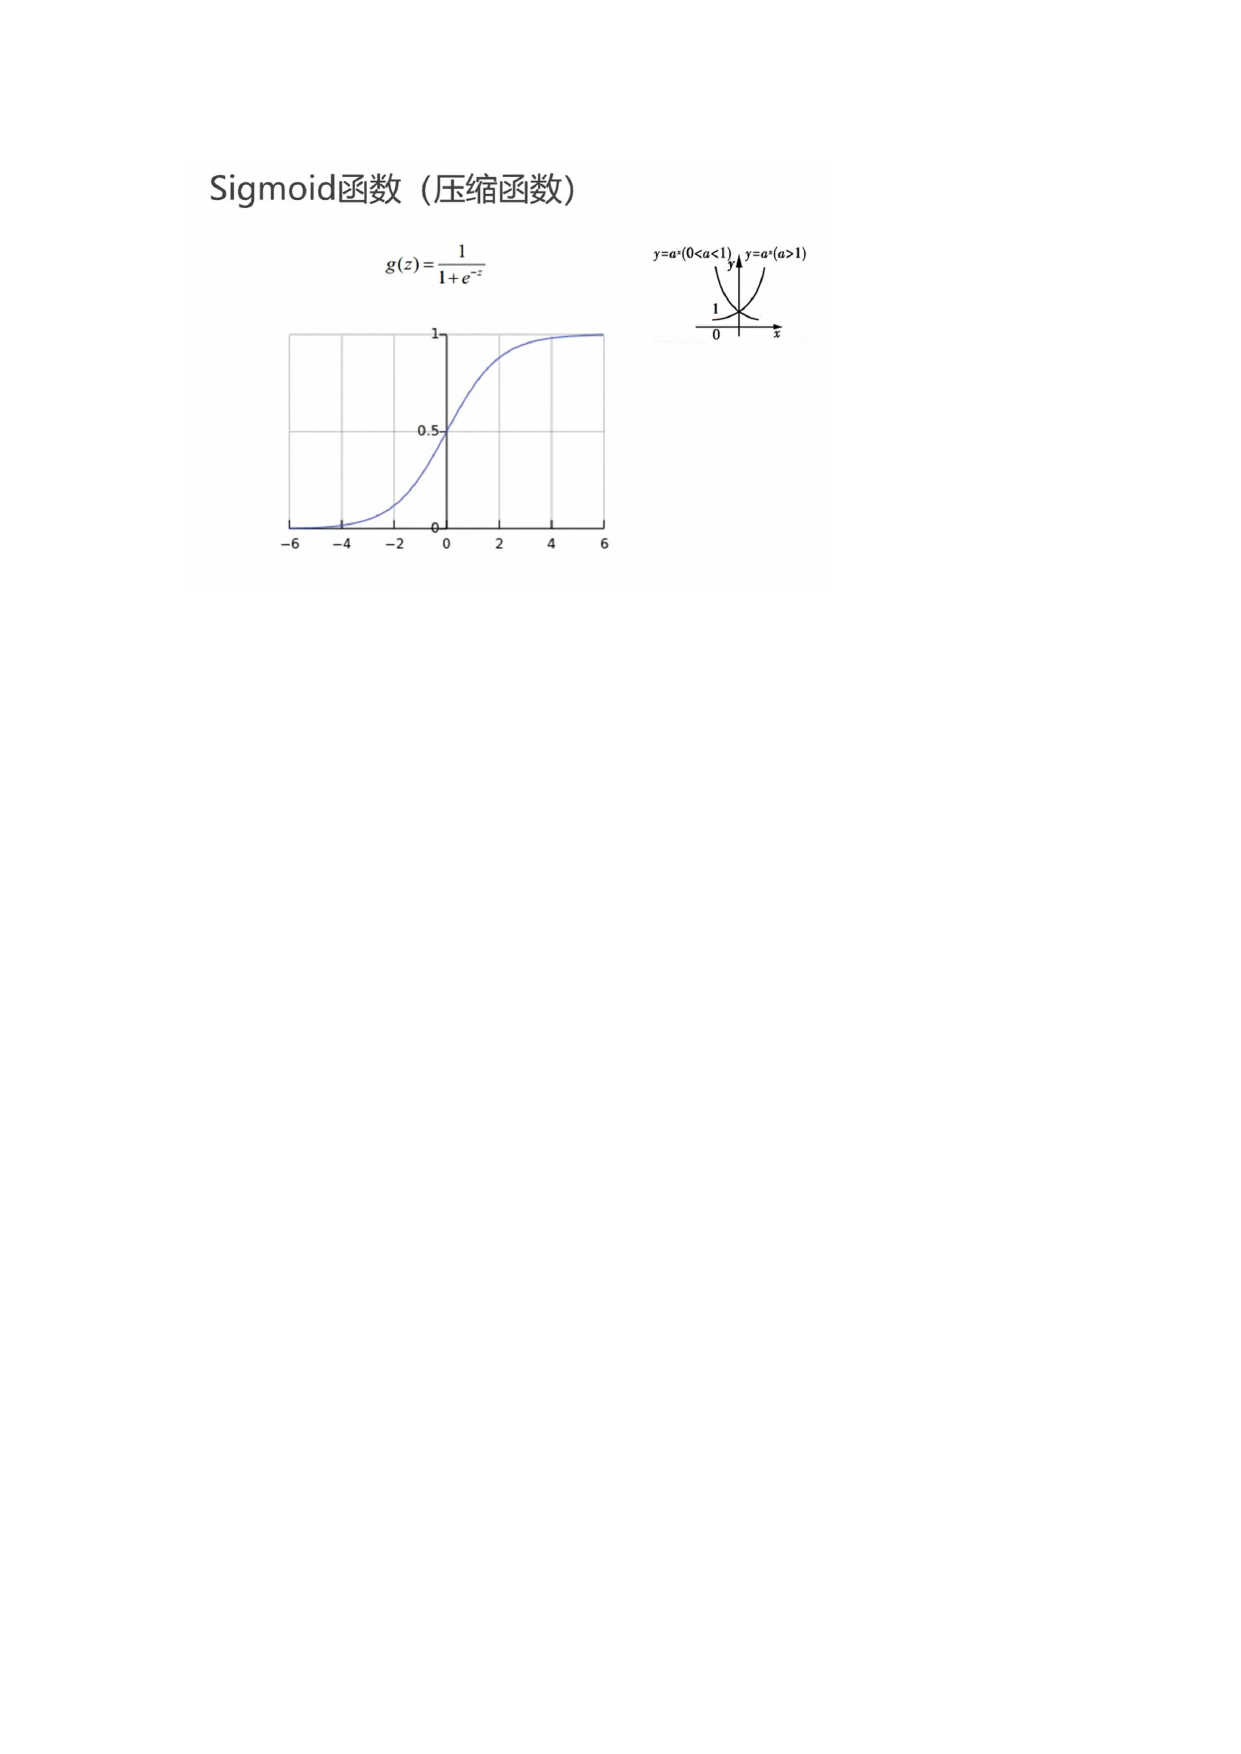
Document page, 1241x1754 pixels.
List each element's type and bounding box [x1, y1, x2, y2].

picture [187, 162, 825, 585]
